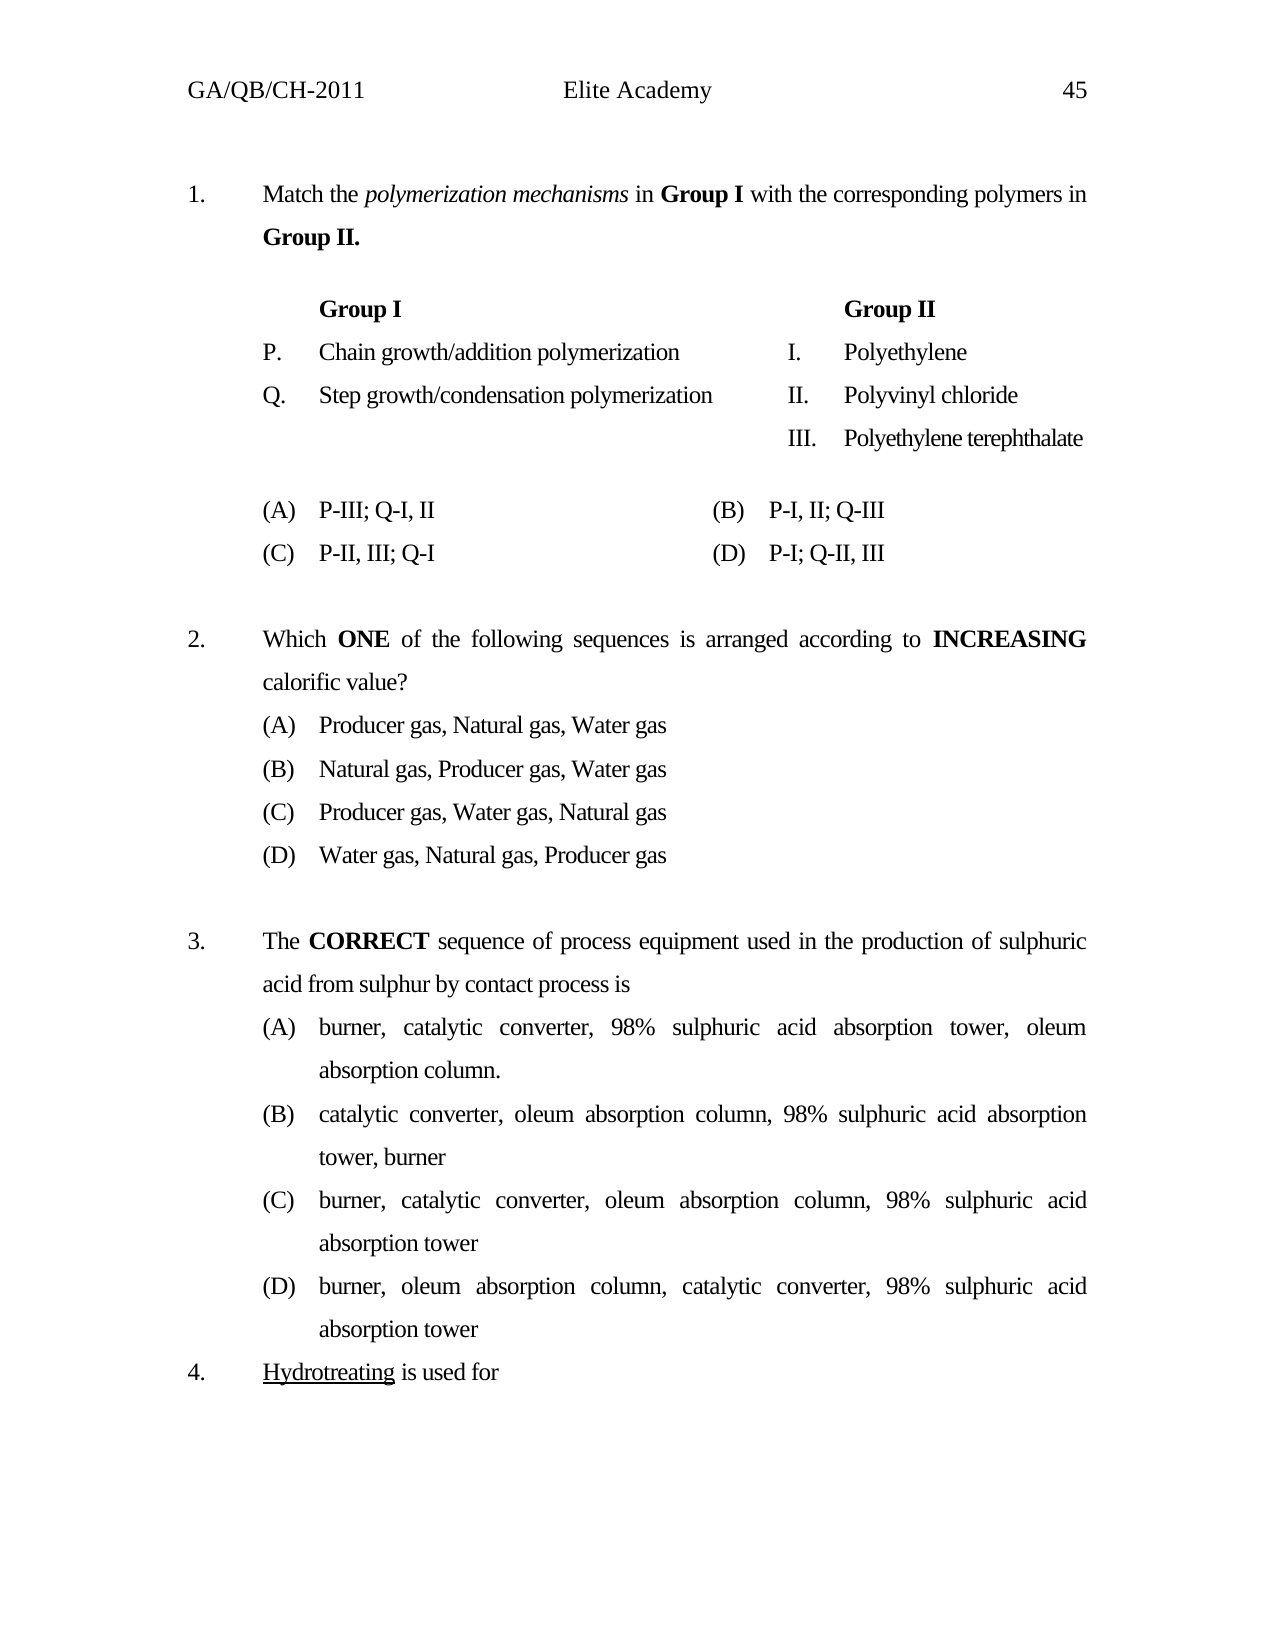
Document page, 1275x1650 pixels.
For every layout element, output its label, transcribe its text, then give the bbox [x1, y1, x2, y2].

text (A) burner, catalytic converter, 98% sulphuric acid absorption tower, oleum absorption column. [187, 1012, 1087, 1084]
text (A) P-III; Q-I, II (B) P-I, II; Q-III [187, 495, 1087, 524]
text 1. Match the polymerization mechanisms in Group I with the corresponding polymers in Group II. [187, 179, 1087, 251]
text (D) burner, oleum absorption column, catalytic converter, 98% sulphuric acid absorption tower [187, 1271, 1087, 1343]
text (D) Water gas, Natural gas, Producer gas [187, 840, 1087, 869]
text III. Polyethylene terephthalate [187, 423, 1087, 452]
text P. Chain growth/addition polymerization I. Polyethylene [187, 337, 1087, 366]
text 2. Which ONE of the following sequences is arranged according to INCREASING calorific value? [187, 624, 1087, 696]
text (A) Producer gas, Natural gas, Water gas [187, 711, 1087, 739]
text (C) burner, catalytic converter, oleum absorption column, 98% sulphuric acid absorption tower [187, 1185, 1087, 1257]
text (B) Natural gas, Producer gas, Water gas [187, 754, 1087, 782]
text (B) catalytic converter, oleum absorption column, 98% sulphuric acid absorption tower, burner [187, 1099, 1087, 1171]
text Q. Step growth/condensation polymerization II. Polyvinyl chloride [187, 380, 1087, 409]
text Group I Group II [187, 294, 1087, 322]
text 4. Hydrotreating is used for [187, 1357, 1087, 1386]
text 3. The CORRECT sequence of process equipment used in the production of sulphuric acid from sulphur by contact process is [187, 926, 1087, 998]
text (C) P-II, III; Q-I (D) P-I; Q-II, III [187, 538, 1087, 567]
text (C) Producer gas, Water gas, Natural gas [187, 797, 1087, 826]
